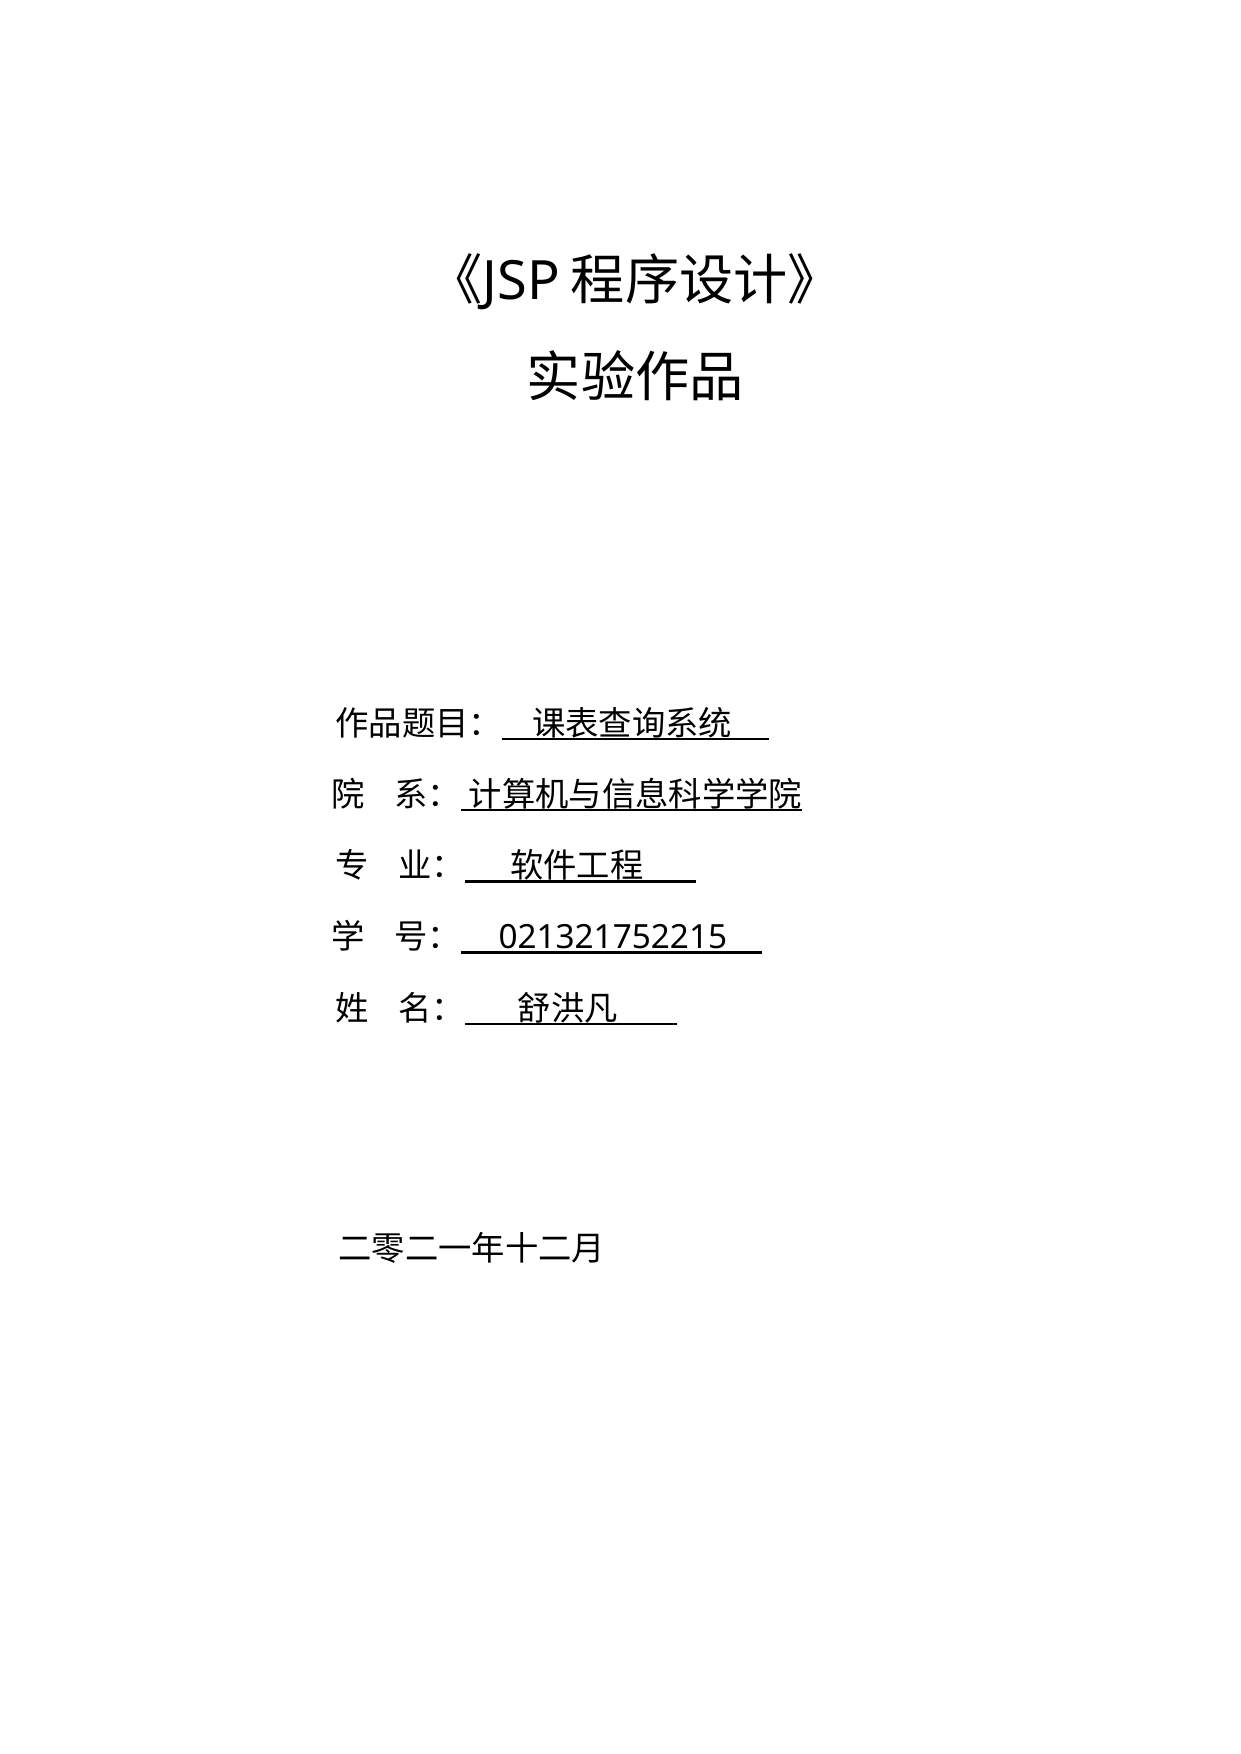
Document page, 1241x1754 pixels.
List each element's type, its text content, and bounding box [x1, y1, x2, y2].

text 二零二一年十二月 [148, 1213, 1122, 1278]
text 作品题目： 课表查询系统 [148, 688, 1122, 753]
text 姓 名： 舒洪凡 [148, 973, 1122, 1038]
text 学 号： 021321752215 [148, 902, 1122, 967]
text 专 业： 软件工程 [148, 831, 1122, 896]
text 实验作品 [148, 324, 1122, 422]
text 院 系： 计算机与信息科学学院 [148, 759, 1122, 824]
text 《JSP程序设计》 [148, 227, 1122, 324]
